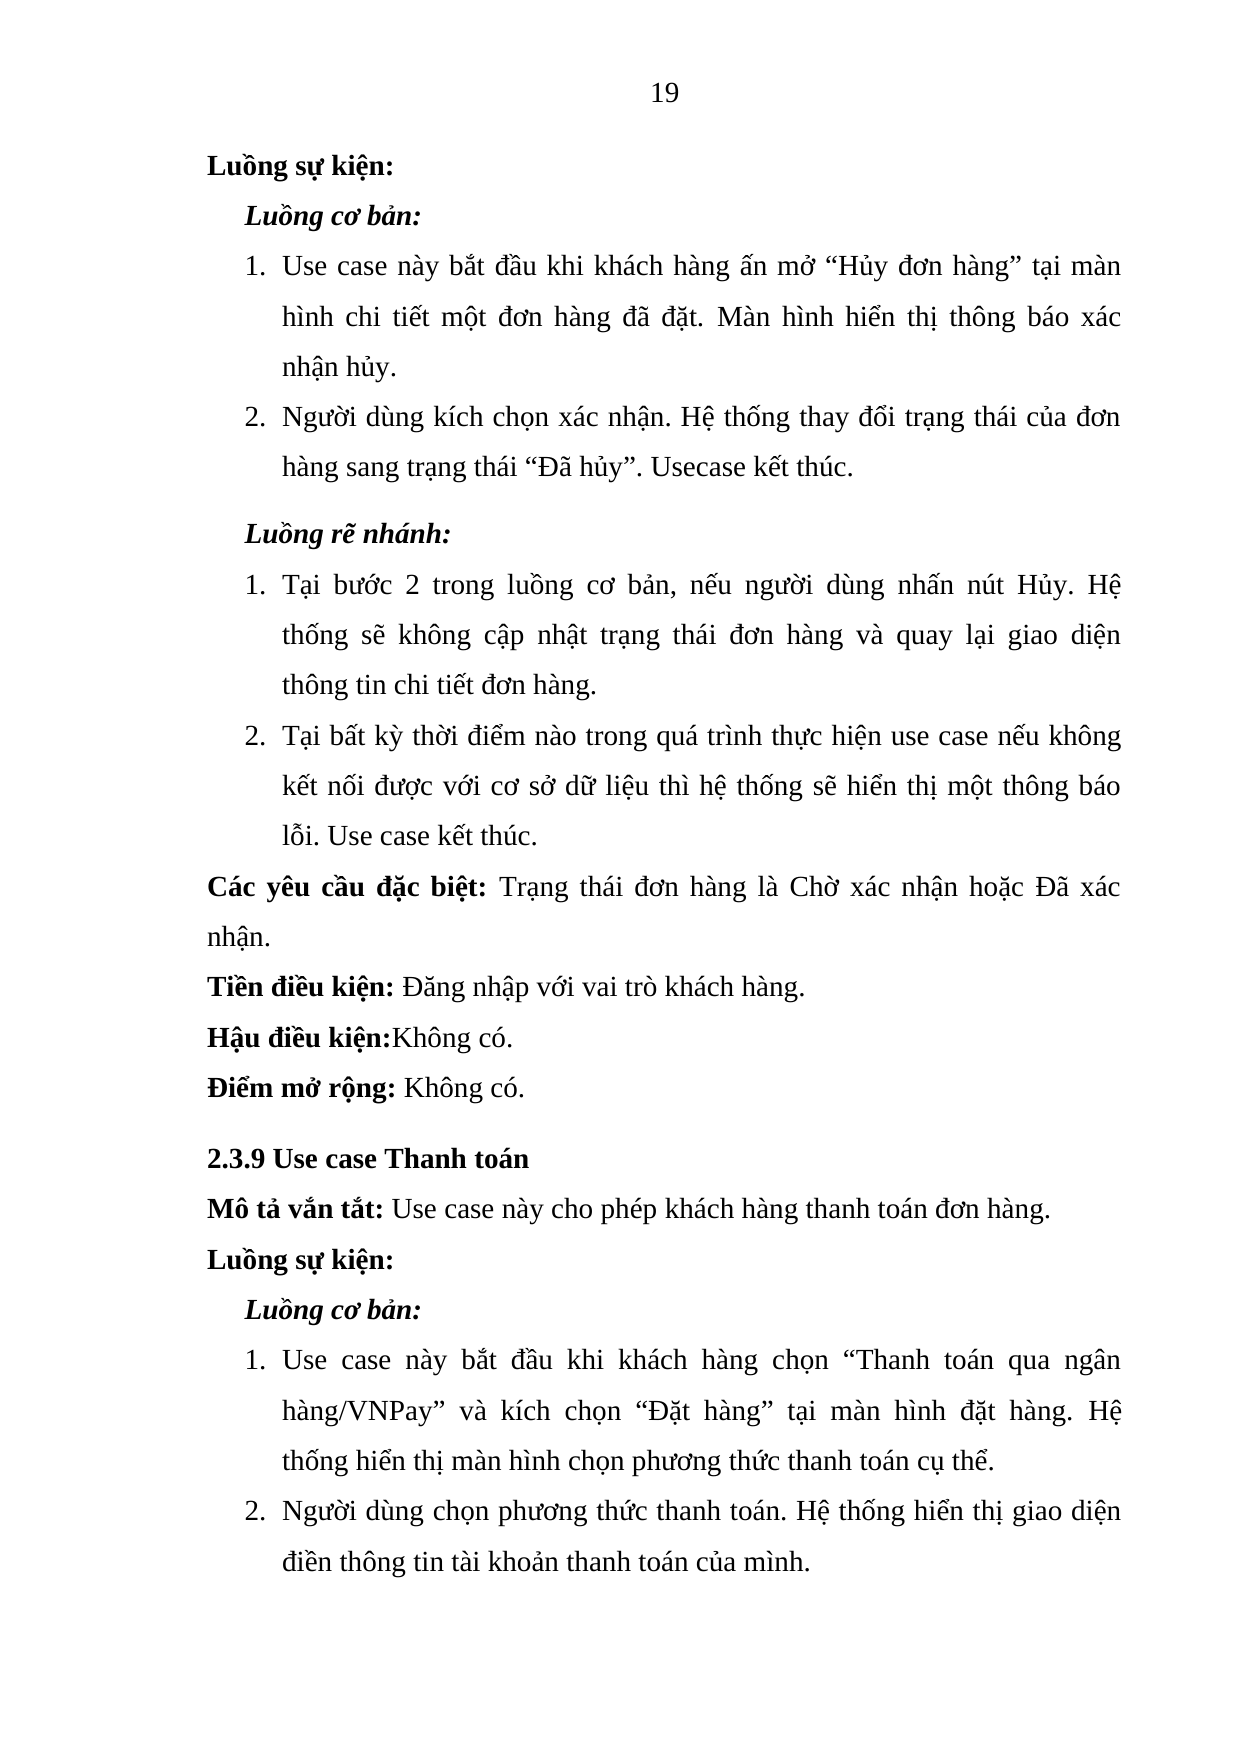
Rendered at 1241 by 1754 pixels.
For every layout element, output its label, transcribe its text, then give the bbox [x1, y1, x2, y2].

text Tiền điều kiện: Đăng nhập với vai trò khách hàng. [207, 969, 1122, 1003]
text Điểm mở rộng: Không có. [207, 1070, 1122, 1103]
text Luồng sự kiện: [207, 148, 1122, 181]
list Người dùng kích chọn xác nhận. Hệ thống thay đổi trạng thái của đơn hàng sang trạng thái “Đã hủy”. Usecase kết thúc. [244, 399, 1122, 483]
list Tại bước 2 trong luồng cơ bản, nếu người dùng nhấn nút Hủy. Hệ thống sẽ không cập nhật trạng thái đơn hàng và quay lại giao diện thông tin chi tiết đơn hàng. [244, 567, 1122, 701]
list Use case này bắt đầu khi khách hàng ấn mở “Hủy đơn hàng” tại màn hình chi tiết một đơn hàng đã đặt. Màn hình hiển thị thông báo xác nhận hủy. [244, 248, 1122, 382]
text Các yêu cầu đặc biệt: Trạng thái đơn hàng là Chờ xác nhận hoặc Đã xác nhận. [207, 869, 1122, 953]
subtitle Use case Thanh toán [207, 1141, 1122, 1175]
list Use case này bắt đầu khi khách hàng chọn “Thanh toán qua ngân hàng/VNPay” và kích chọn “Đặt hàng” tại màn hình đặt hàng. Hệ thống hiển thị màn hình chọn phương thức thanh toán cụ thể. [244, 1342, 1122, 1477]
text Luồng rẽ nhánh: [244, 517, 1122, 550]
text Luồng cơ bản: [244, 1292, 1122, 1326]
text Luồng sự kiện: [207, 1242, 1122, 1275]
text Mô tả vắn tắt: Use case này cho phép khách hàng thanh toán đơn hàng. [207, 1192, 1122, 1225]
text Luồng cơ bản: [244, 198, 1122, 232]
list Người dùng chọn phương thức thanh toán. Hệ thống hiển thị giao diện điền thông tin tài khoản thanh toán của mình. [244, 1493, 1122, 1577]
list Tại bất kỳ thời điểm nào trong quá trình thực hiện use case nếu không kết nối được với cơ sở dữ liệu thì hệ thống sẽ hiển thị một thông báo lỗi. Use case kết thúc. [244, 718, 1122, 852]
text Hậu điều kiện:Không có. [207, 1020, 1122, 1053]
